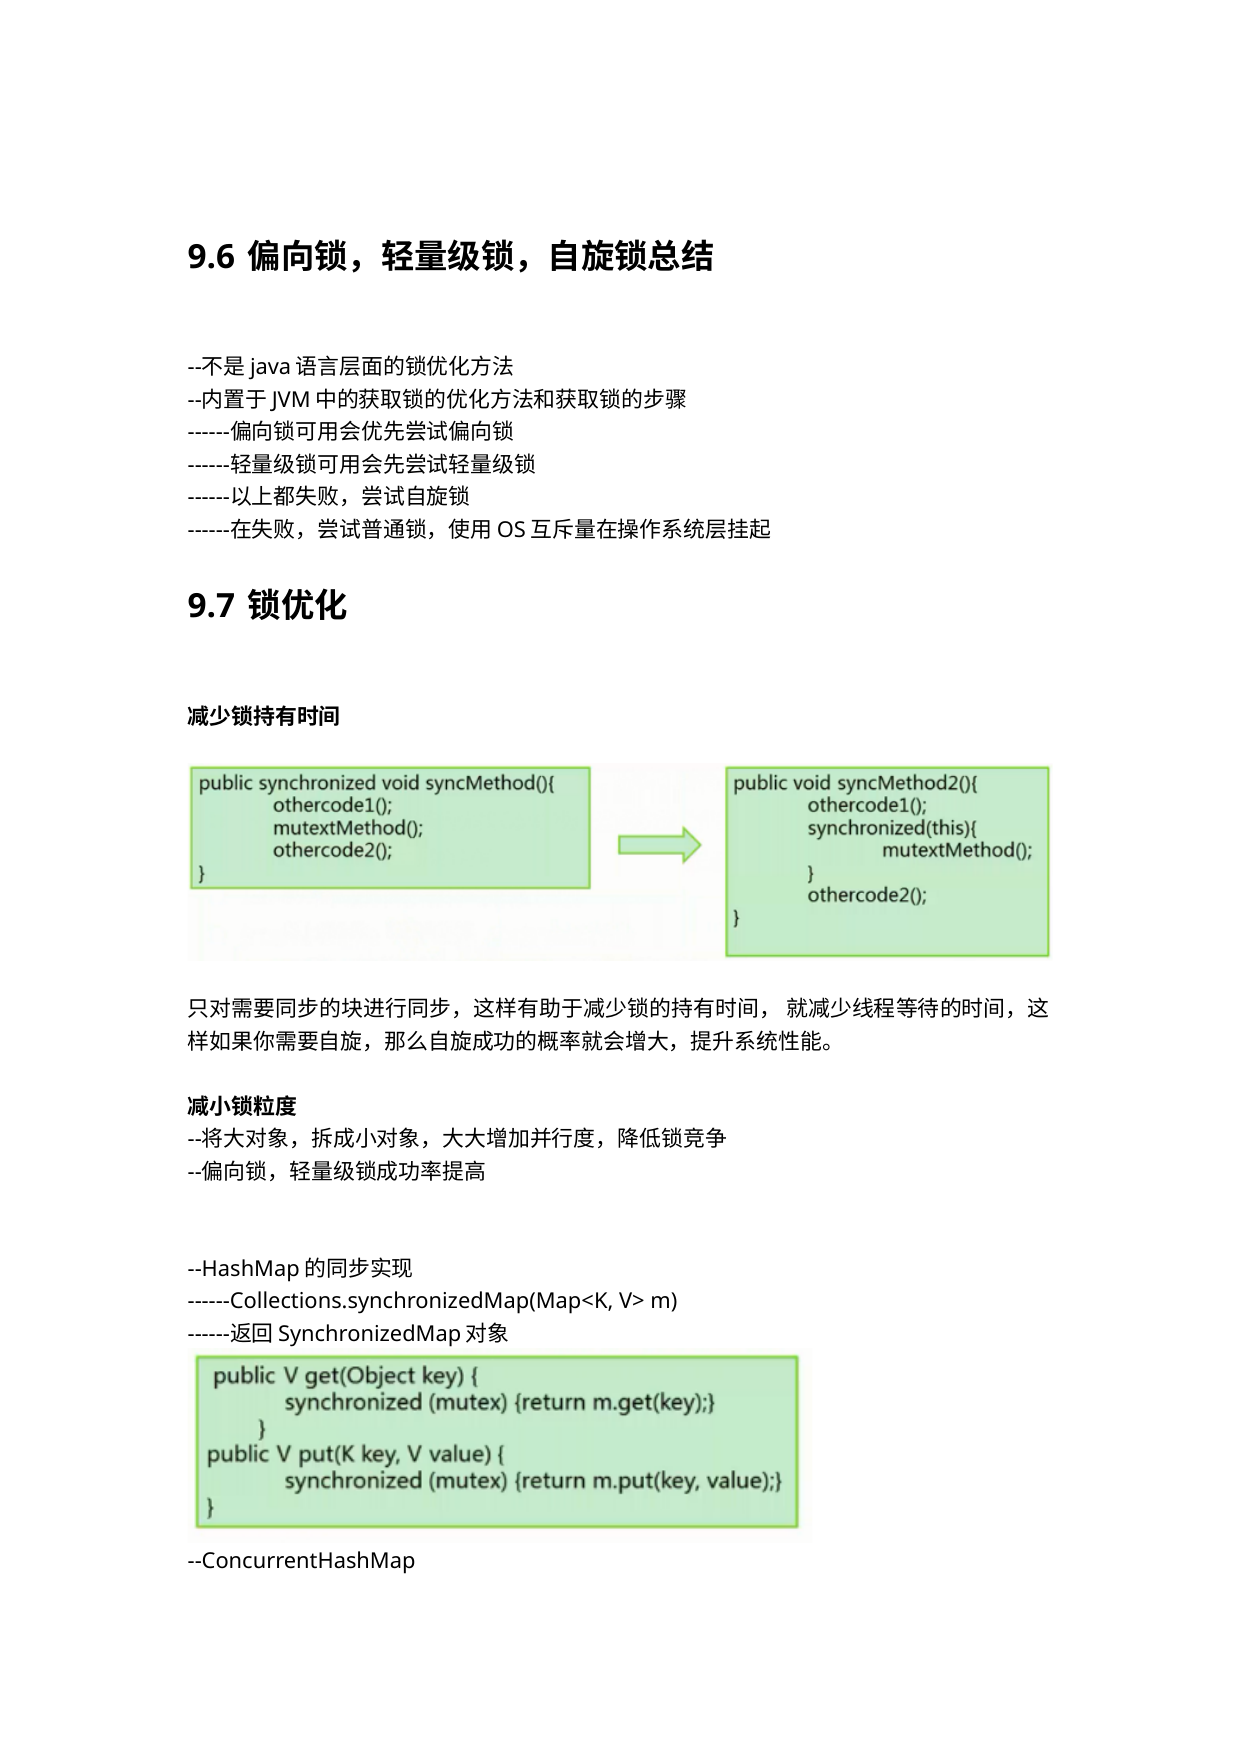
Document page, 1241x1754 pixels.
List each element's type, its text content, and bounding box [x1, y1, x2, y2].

text --将大对象，拆成小对象，大大增加并行度，降低锁竞争 [187, 1121, 1053, 1153]
picture [187, 1348, 813, 1543]
text ------在失败，尝试普通锁，使用OS互斥量在操作系统层挂起 [187, 511, 1053, 544]
text ------Collections.synchronizedMap(Map<K, V> m) [187, 1283, 1053, 1316]
text ------以上都失败，尝试自旋锁 [187, 479, 1053, 511]
text --不是java语言层面的锁优化方法 [187, 349, 1053, 381]
text 减小锁粒度 [187, 1088, 1053, 1121]
subtitle 偏向锁，轻量级锁，自旋锁总结 [187, 222, 1053, 287]
text ------返回SynchronizedMap对象 [187, 1316, 1053, 1348]
subtitle 锁优化 [187, 571, 1053, 636]
text 只对需要同步的块进行同步，这样有助于减少锁的持有时间， 就减少线程等待的时间，这样如果你需要自旋，那么自旋成功的概率就会增大，提升系统性能。 [187, 991, 1053, 1056]
text ------偏向锁可用会优先尝试偏向锁 [187, 414, 1053, 446]
text --HashMap的同步实现 [187, 1251, 1053, 1283]
text --偏向锁，轻量级锁成功率提高 [187, 1153, 1053, 1186]
text 减少锁持有时间 [187, 698, 1053, 731]
picture [187, 763, 1053, 961]
text --ConcurrentHashMap [187, 1543, 1053, 1576]
text ------轻量级锁可用会先尝试轻量级锁 [187, 446, 1053, 479]
text --内置于JVM中的获取锁的优化方法和获取锁的步骤 [187, 381, 1053, 414]
